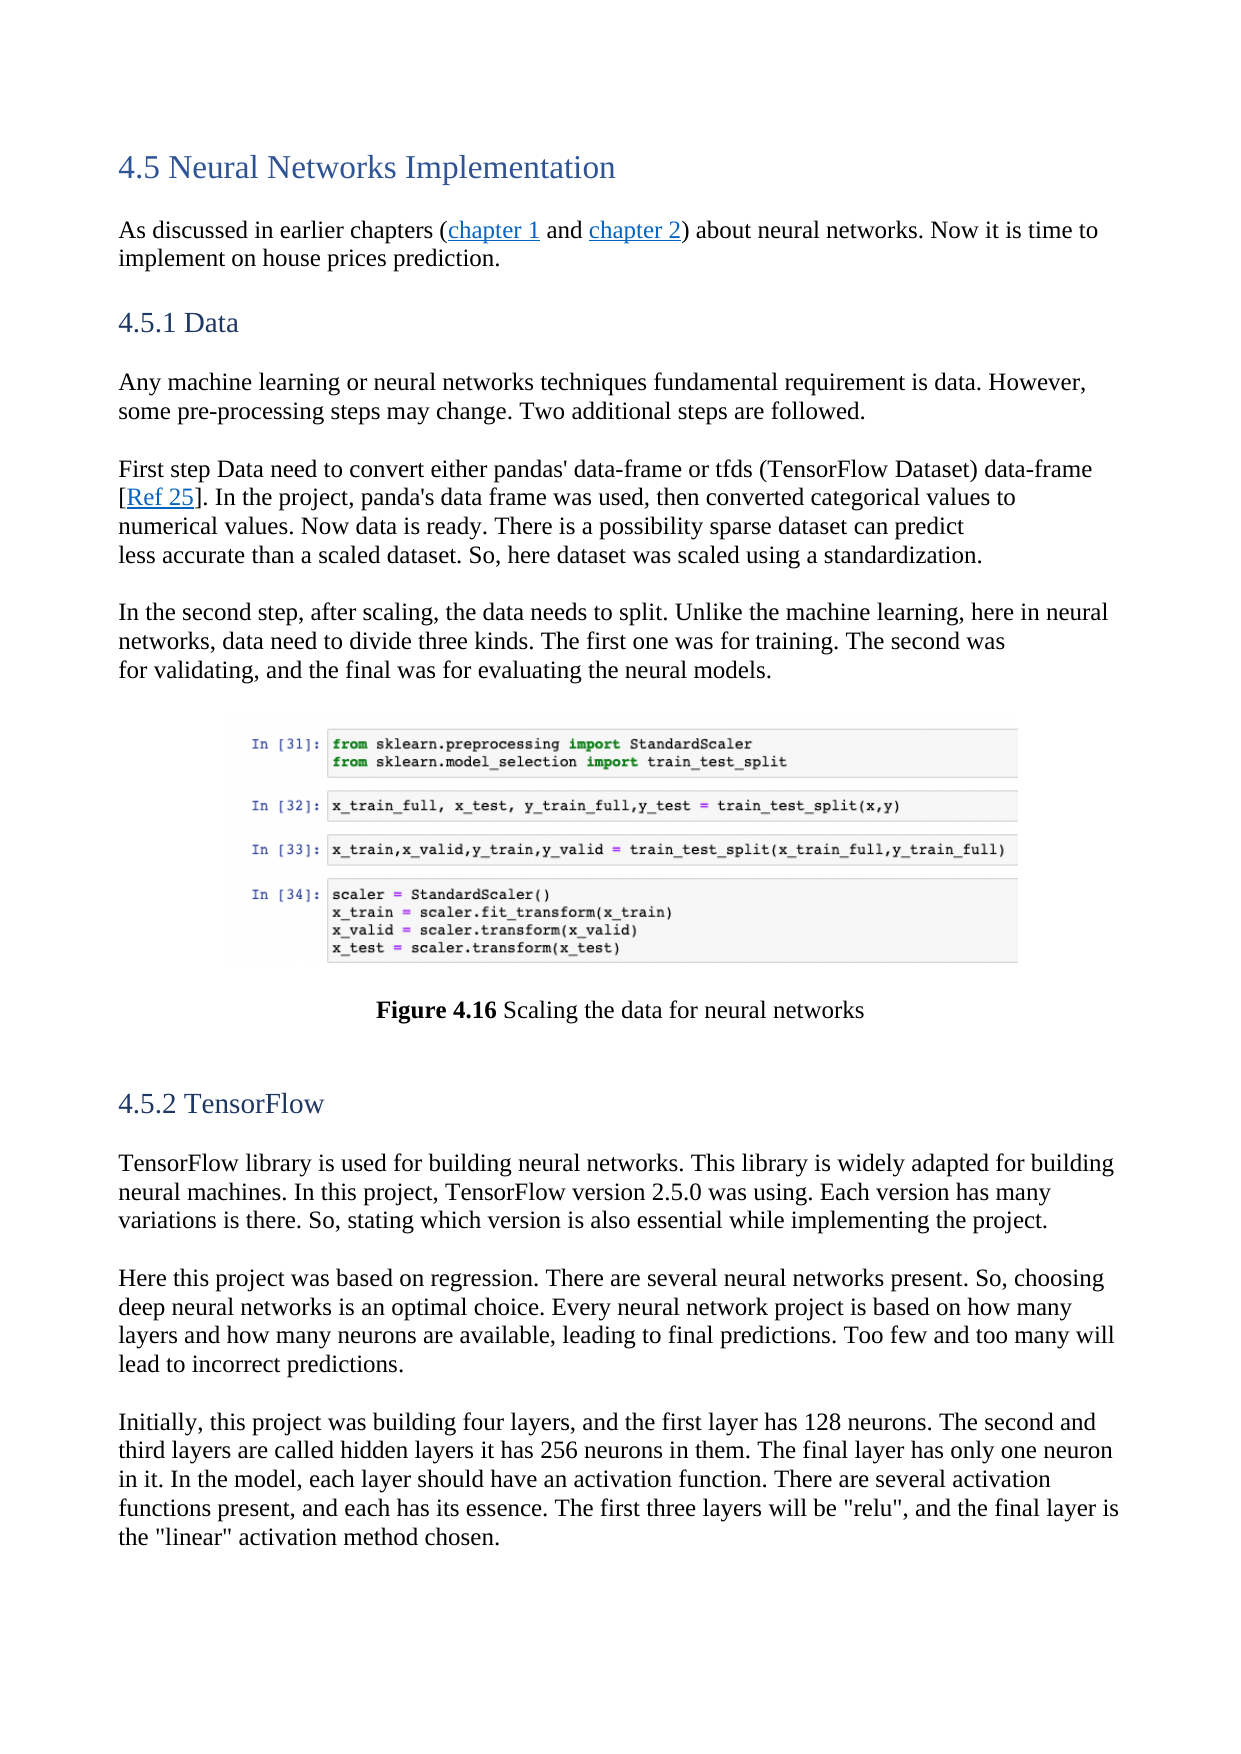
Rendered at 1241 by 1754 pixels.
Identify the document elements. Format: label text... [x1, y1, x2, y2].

subtitle 4.5.2 TensorFlow [118, 1086, 1122, 1119]
text As discussed in earlier chapters (chapter 1 and chapter 2) about neural networks. Now it is time to implement on house prices prediction. [118, 215, 1122, 272]
text Here this project was based on regression. There are several neural networks present. So, choosing deep neural networks is an optimal choice. Every neural network project is based on how many layers and how many neurons are available, leading to final predictions. Too few and too many will lead to incorrect predictions. [118, 1263, 1122, 1378]
text Figure 4.16 Scaling the data for neural networks [118, 995, 1122, 1024]
text First step Data need to convert either pandas' data-frame or tfds (TensorFlow Dataset) data-frame [Ref 25]. In the project, panda's data frame was used, then converted categorical values to numerical values. Now data is ready. There is a possibility sparse dataset can predict less accurate than a scaled dataset. So, here dataset was scaled using a standardization. [118, 454, 1122, 569]
picture [222, 712, 1018, 967]
text Initially, this project was building four layers, and the first layer has 128 neurons. The second and third layers are called hidden layers it has 256 neurons in them. The final layer has only one neuron in it. In the model, each layer should have an activation function. There are several activation functions present, and each has its essence. The first three layers will be "relu", and the final layer is the "linear" activation method chosen. [118, 1407, 1122, 1551]
text Any machine learning or neural networks techniques fundamental requirement is data. However, some pre-processing steps may change. Two additional steps are followed. [118, 367, 1122, 425]
text In the second step, after scaling, the data needs to split. Unlike the machine learning, here in neural networks, data need to divide three kinds. The first one was for training. The second was for validating, and the final was for evaluating the neural models. [118, 597, 1122, 684]
subtitle 4.5 Neural Networks Implementation [118, 148, 1122, 186]
subtitle 4.5.1 Data [118, 305, 1122, 339]
text TensorFlow library is used for building neural networks. This library is widely adapted for building neural machines. In this project, TensorFlow version 2.5.0 was using. Each version has many variations is there. So, stating which version is also essential while implementing the project. [118, 1148, 1122, 1234]
